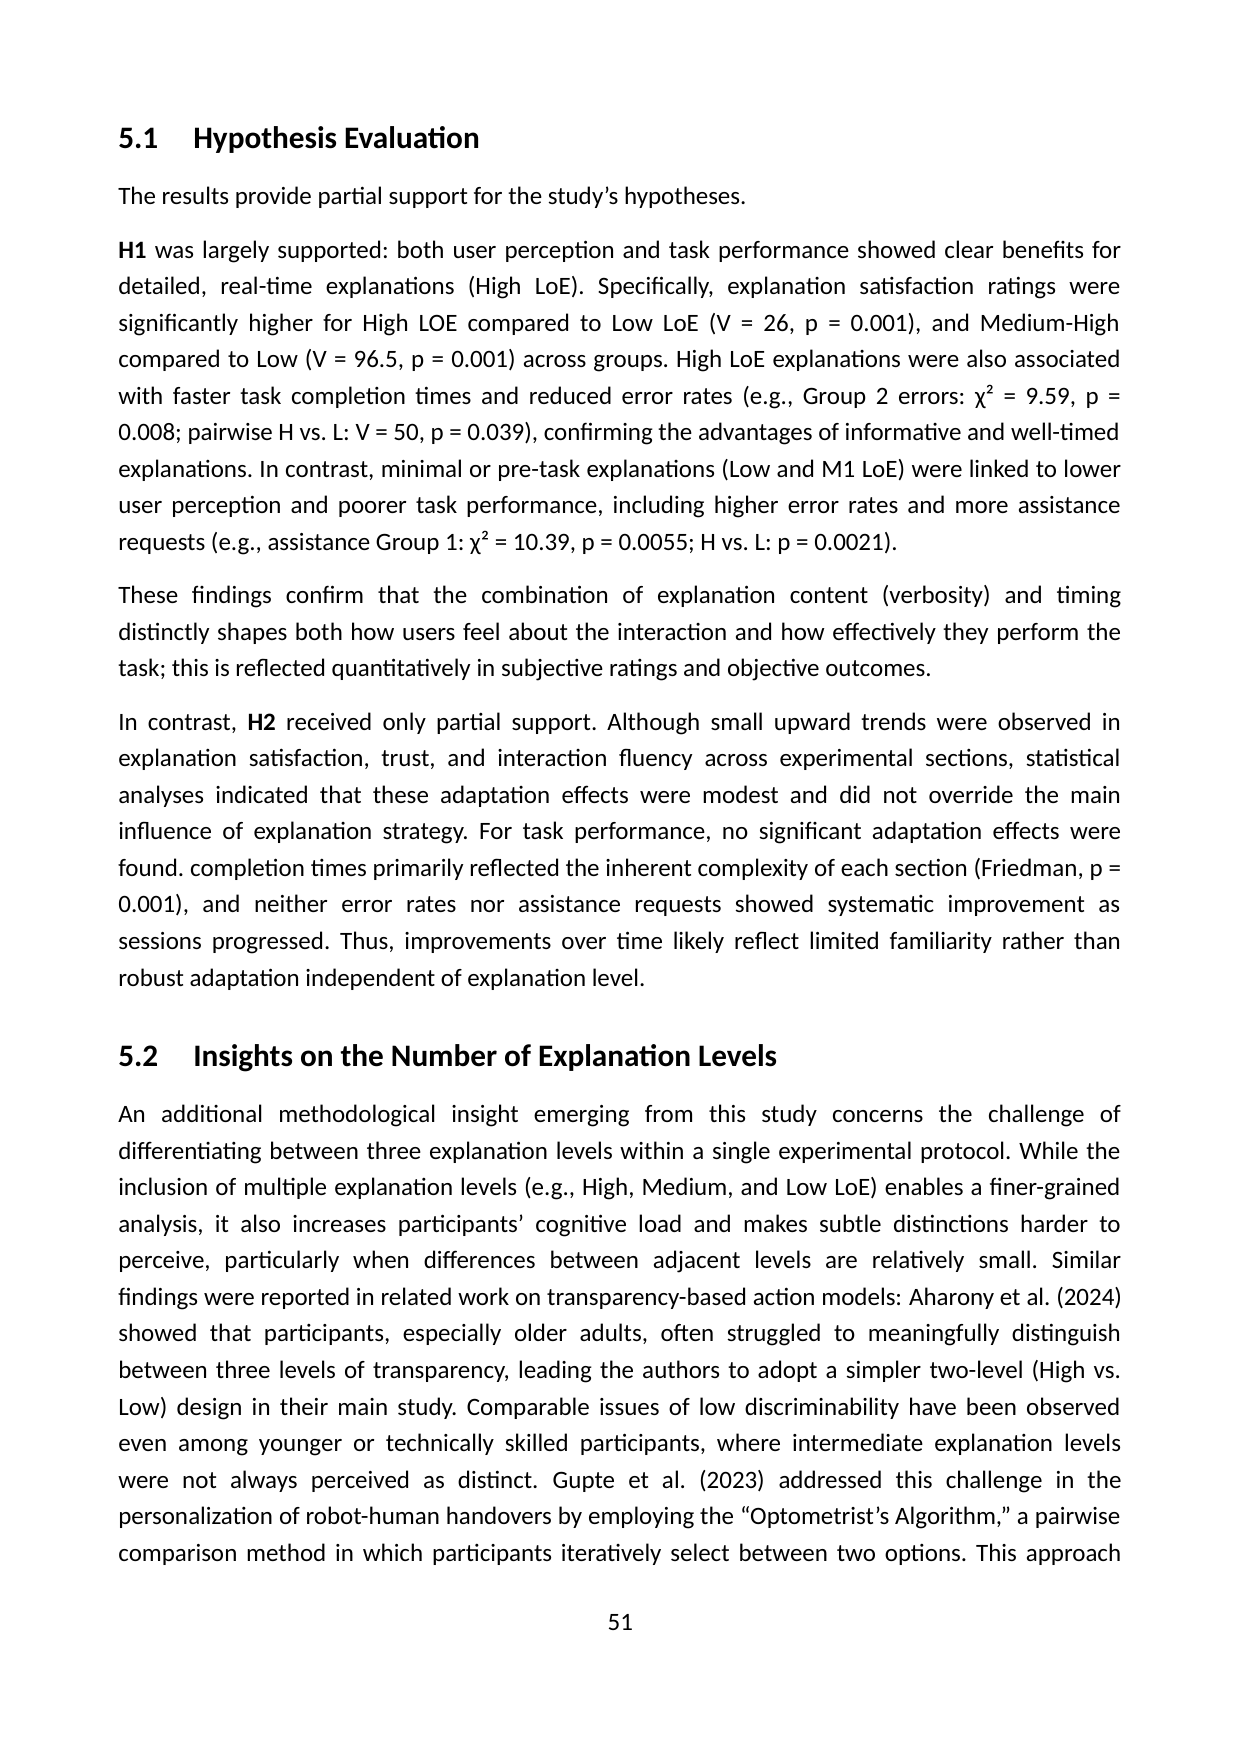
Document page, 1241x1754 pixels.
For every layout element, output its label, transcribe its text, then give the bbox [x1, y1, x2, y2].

text H1 was largely supported: both user perception and task performance showed clear benefits for detailed, real-time explanations (High LoE). Specifically, explanation satisfaction ratings were significantly higher for High LOE compared to Low LoE (V = 26, p = 0.001), and Medium-High compared to Low (V = 96.5, p = 0.001) across groups. High LoE explanations were also associated with faster task completion times and reduced error rates (e.g., Group 2 errors: χ² = 9.59, p = 0.008; pairwise H vs. L: V = 50, p = 0.039), confirming the advantages of informative and well-timed explanations. In contrast, minimal or pre-task explanations (Low and M1 LoE) were linked to lower user perception and poorer task performance, including higher error rates and more assistance requests (e.g., assistance Group 1: χ² = 10.39, p = 0.0055; H vs. L: p = 0.0021). [118, 234, 1122, 557]
subtitle Insights on the Number of Explanation Levels [118, 1036, 1122, 1074]
subtitle Hypothesis Evaluation [118, 118, 1122, 156]
text These findings confirm that the combination of explanation content (verbosity) and timing distinctly shapes both how users feel about the interaction and how effectively they perform the task; this is reflected quantitatively in subjective ratings and objective outcomes. [118, 579, 1122, 683]
text In contrast, H2 received only partial support. Although small upward trends were observed in explanation satisfaction, trust, and interaction fluency across experimental sections, statistical analyses indicated that these adaptation effects were modest and did not override the main influence of explanation strategy. For task performance, no significant adaptation effects were found. completion times primarily reflected the inherent complexity of each section (Friedman, p = 0.001), and neither error rates nor assistance requests showed systematic improvement as sessions progressed. Thus, improvements over time likely reflect limited familiarity rather than robust adaptation independent of explanation level. [118, 706, 1122, 992]
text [118, 1098, 1122, 1567]
text The results provide partial support for the study’s hypotheses. [118, 181, 1122, 211]
